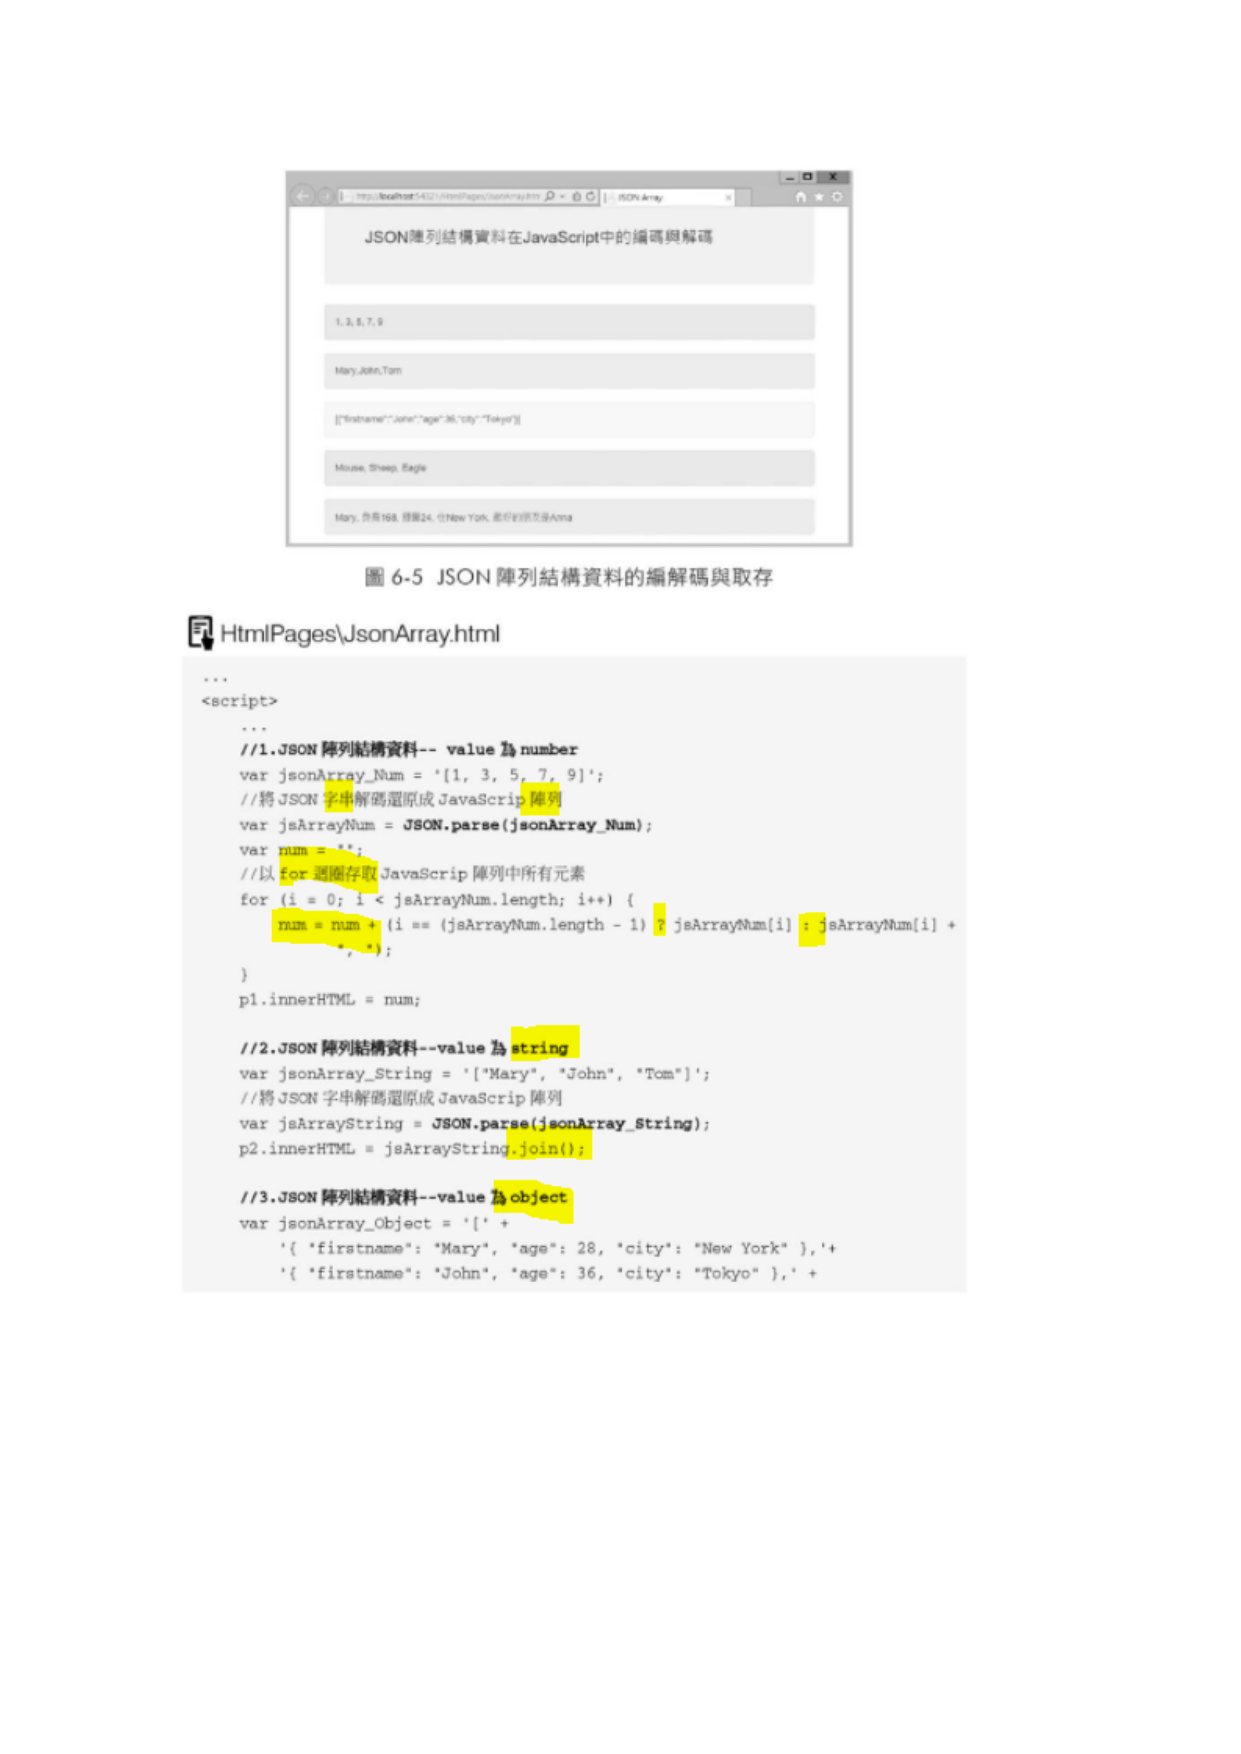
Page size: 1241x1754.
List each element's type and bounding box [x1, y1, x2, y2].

picture [150, 150, 982, 1318]
